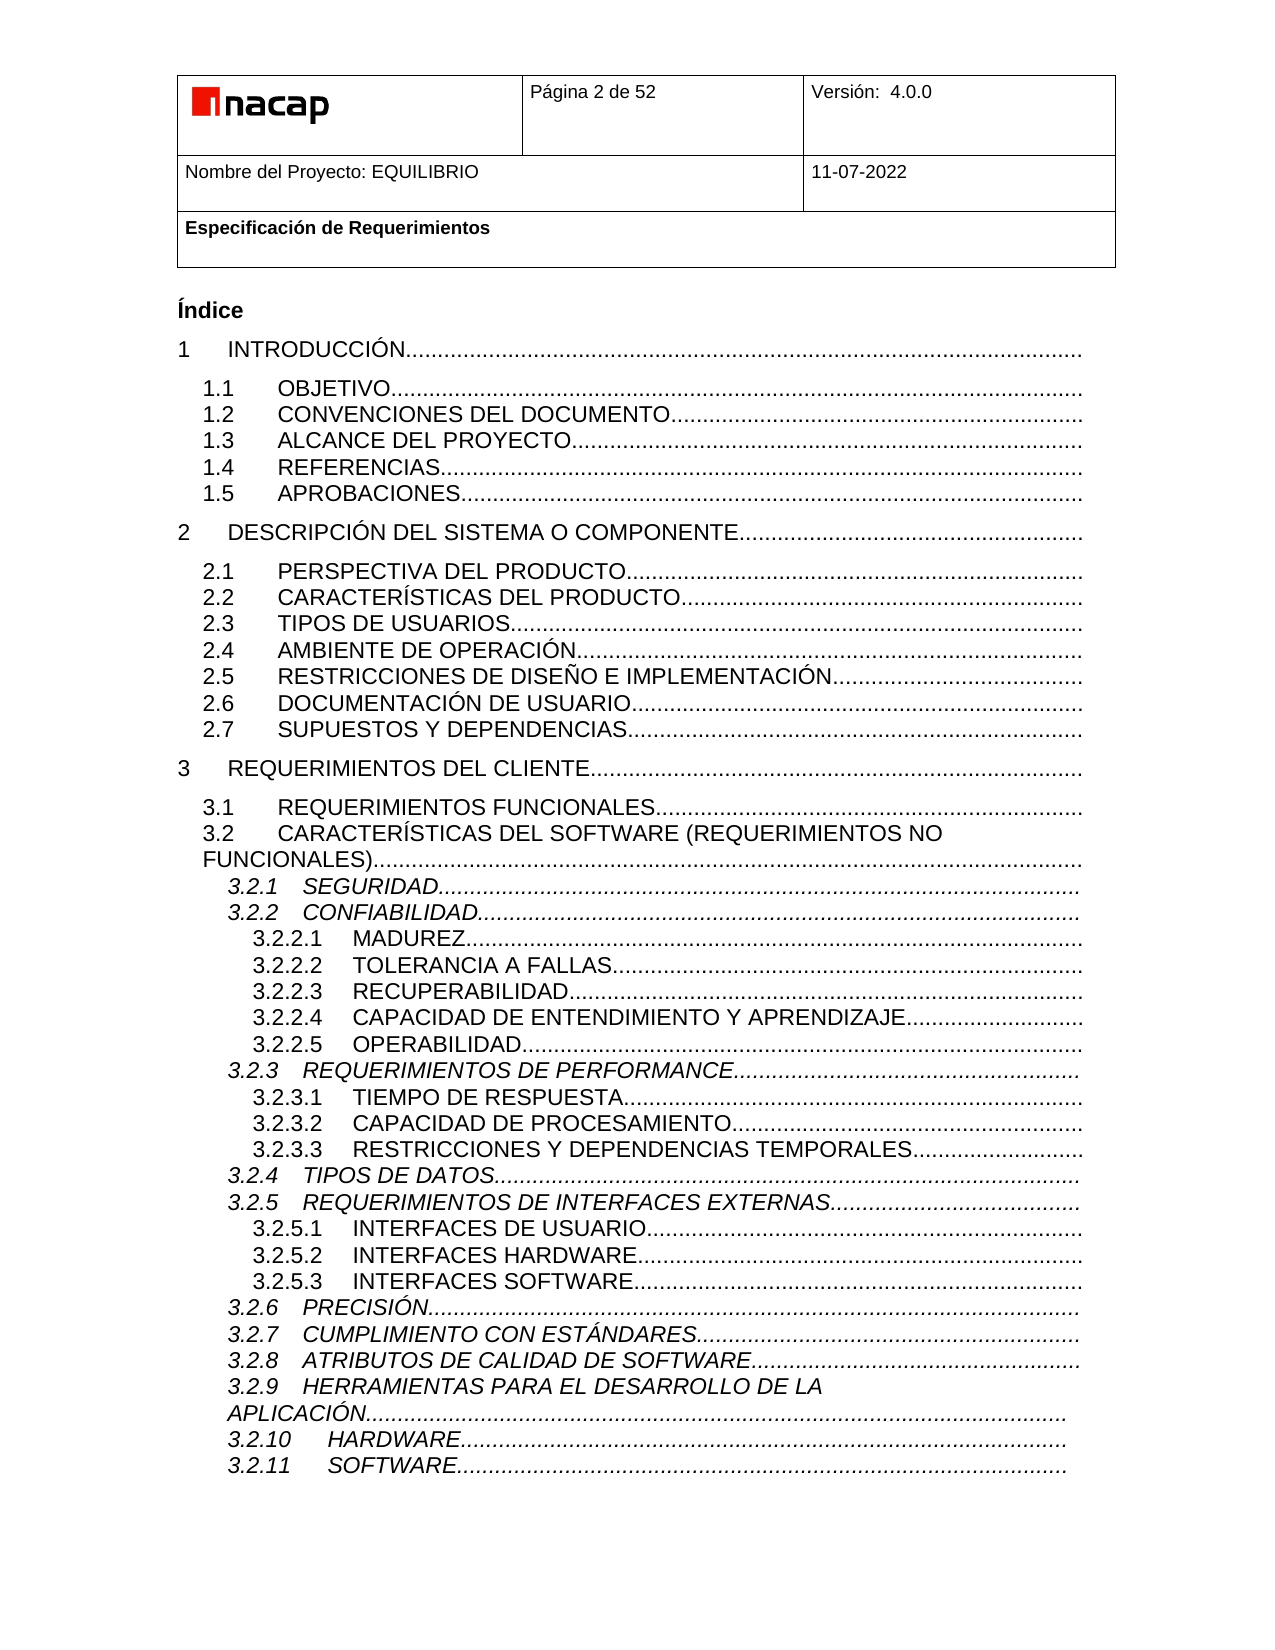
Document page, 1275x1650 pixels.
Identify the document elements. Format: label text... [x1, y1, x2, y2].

text 3.2.8 ATRIBUTOS DE CALIDAD DE SOFTWARE. 9 [227, 1347, 963, 1373]
text 1.3 ALCANCE DEL PROYECTO 4 [202, 427, 963, 454]
text 3.2.3.3 RESTRICCIONES Y DEPENDENCIAS TEMPORALES 8 [252, 1136, 963, 1162]
text 3.1 REQUERIMIENTOS FUNCIONALES 7 [202, 793, 963, 820]
text 3.2.3.2 CAPACIDAD DE PROCESAMIENTO 8 [252, 1110, 963, 1136]
text 3.2.2.2 TOLERANCIA A FALLAS 8 [252, 952, 963, 978]
text 3.2.5.1 INTERFACES DE USUARIO 9 [252, 1215, 963, 1242]
text 2.1 PERSPECTIVA DEL PRODUCTO 5 [202, 558, 963, 584]
text 3.2.11 SOFTWARE 10 [227, 1452, 963, 1479]
text 3.2.2.5 OPERABILIDAD 8 [252, 1031, 963, 1057]
text 2.7 SUPUESTOS Y DEPENDENCIAS 5 [202, 716, 963, 742]
text 2.4 AMBIENTE DE OPERACIÓN 5 [202, 637, 963, 663]
text 3.2.4 TIPOS DE DATOS 9 [227, 1162, 963, 1189]
text 2.2 CARACTERÍSTICAS DEL PRODUCTO 5 [202, 584, 963, 610]
text 3.2.6 PRECISIÓN 9 [227, 1294, 963, 1321]
text 2.5 RESTRICCIONES DE DISEÑO E IMPLEMENTACIÓN 5 [202, 663, 963, 689]
text 3.2.5.2 INTERFACES HARDWARE 9 [252, 1242, 963, 1268]
text 2.6 DOCUMENTACIÓN DE USUARIO 5 [202, 689, 963, 716]
text 3.2.3 REQUERIMIENTOS DE PERFORMANCE 8 [227, 1057, 963, 1083]
text 1 INTRODUCCIÓN 4 [177, 336, 963, 362]
text 1.4 REFERENCIAS 4 [202, 454, 963, 480]
text 3.2.5.3 INTERFACES SOFTWARE 9 [252, 1268, 963, 1294]
text 3.2.1 SEGURIDAD 7 [227, 873, 963, 899]
text 3.2.7 CUMPLIMIENTO CON ESTÁNDARES 9 [227, 1321, 963, 1347]
text 2.3 TIPOS DE USUARIOS 5 [202, 610, 963, 637]
text 3.2.2 CONFIABILIDAD 7 [227, 899, 963, 925]
text 3.2.3.1 TIEMPO DE RESPUESTA 8 [252, 1083, 963, 1110]
text 2 DESCRIPCIÓN DEL SISTEMA O COMPONENTE 5 [177, 519, 963, 545]
text 3.2.5 REQUERIMIENTOS DE INTERFACES EXTERNAS 9 [227, 1189, 963, 1215]
text 3.2.10 HARDWARE 10 [227, 1426, 963, 1452]
text 3.2.9 HERRAMIENTAS PARA EL DESARROLLO DE LA APLICACIÓN 10 [227, 1373, 963, 1426]
text Índice [177, 297, 963, 323]
text 3.2.2.3 RECUPERABILIDAD 8 [252, 978, 963, 1004]
text 3 REQUERIMIENTOS DEL CLIENTE 7 [177, 755, 963, 781]
text 3.2.2.1 MADUREZ 7 [252, 925, 963, 952]
picture [185, 80, 335, 127]
text 1.2 CONVENCIONES DEL DOCUMENTO 4 [202, 401, 963, 427]
text 1.5 APROBACIONES 4 [202, 480, 963, 506]
text 3.2.2.4 CAPACIDAD DE ENTENDIMIENTO Y APRENDIZAJE 8 [252, 1004, 963, 1031]
text 1.1 OBJETIVO 4 [202, 374, 963, 401]
text 3.2 CARACTERÍSTICAS DEL SOFTWARE (REQUERIMIENTOS NO FUNCIONALES) 7 [202, 820, 963, 873]
